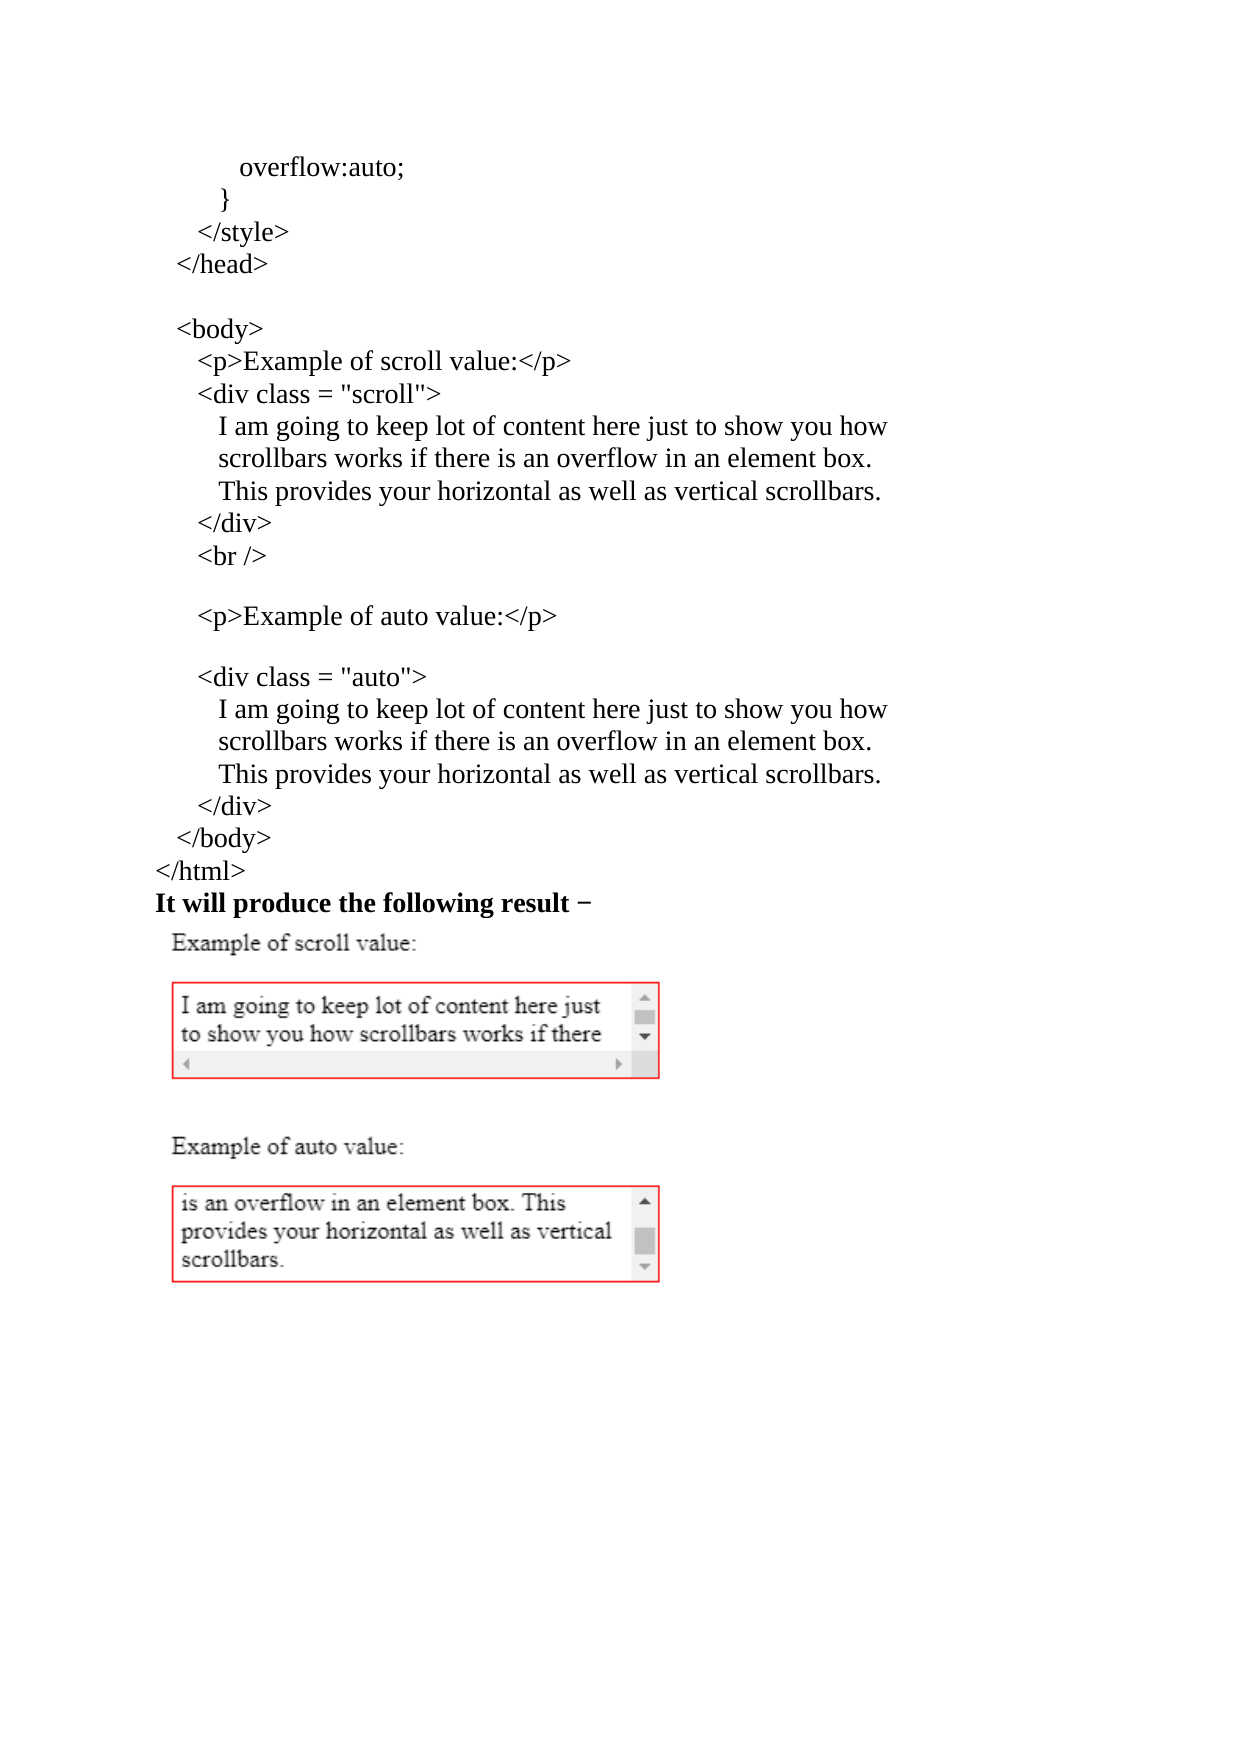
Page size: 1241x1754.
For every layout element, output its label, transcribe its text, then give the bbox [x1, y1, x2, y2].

text </div> [155, 506, 1085, 539]
text </style> [155, 215, 1085, 247]
text scrollbars works if there is an overflow in an element box. [155, 442, 1085, 474]
text This provides your horizontal as well as vertical scrollbars. [155, 474, 1085, 506]
text <p>Example of scroll value:</p> [155, 344, 1085, 377]
text } [155, 182, 1085, 215]
text <p>Example of auto value:</p> [155, 599, 1085, 632]
text <body> [155, 312, 1085, 344]
text </body> [155, 822, 1085, 854]
text scrollbars works if there is an overflow in an element box. [155, 724, 1085, 757]
text <div class = "scroll"> [155, 377, 1085, 409]
text <br /> [155, 539, 1085, 571]
text I am going to keep lot of content here just to show you how [155, 692, 1085, 724]
text <div class = "auto"> [155, 659, 1085, 692]
text I am going to keep lot of content here just to show you how [155, 409, 1085, 442]
text This provides your horizontal as well as vertical scrollbars. [155, 757, 1085, 789]
text It will produce the following result − [155, 886, 1085, 919]
text </html> [155, 854, 1085, 886]
text </head> [155, 247, 1085, 279]
text overflow:auto; [155, 150, 1085, 182]
picture [155, 918, 685, 1325]
text </div> [155, 789, 1085, 822]
